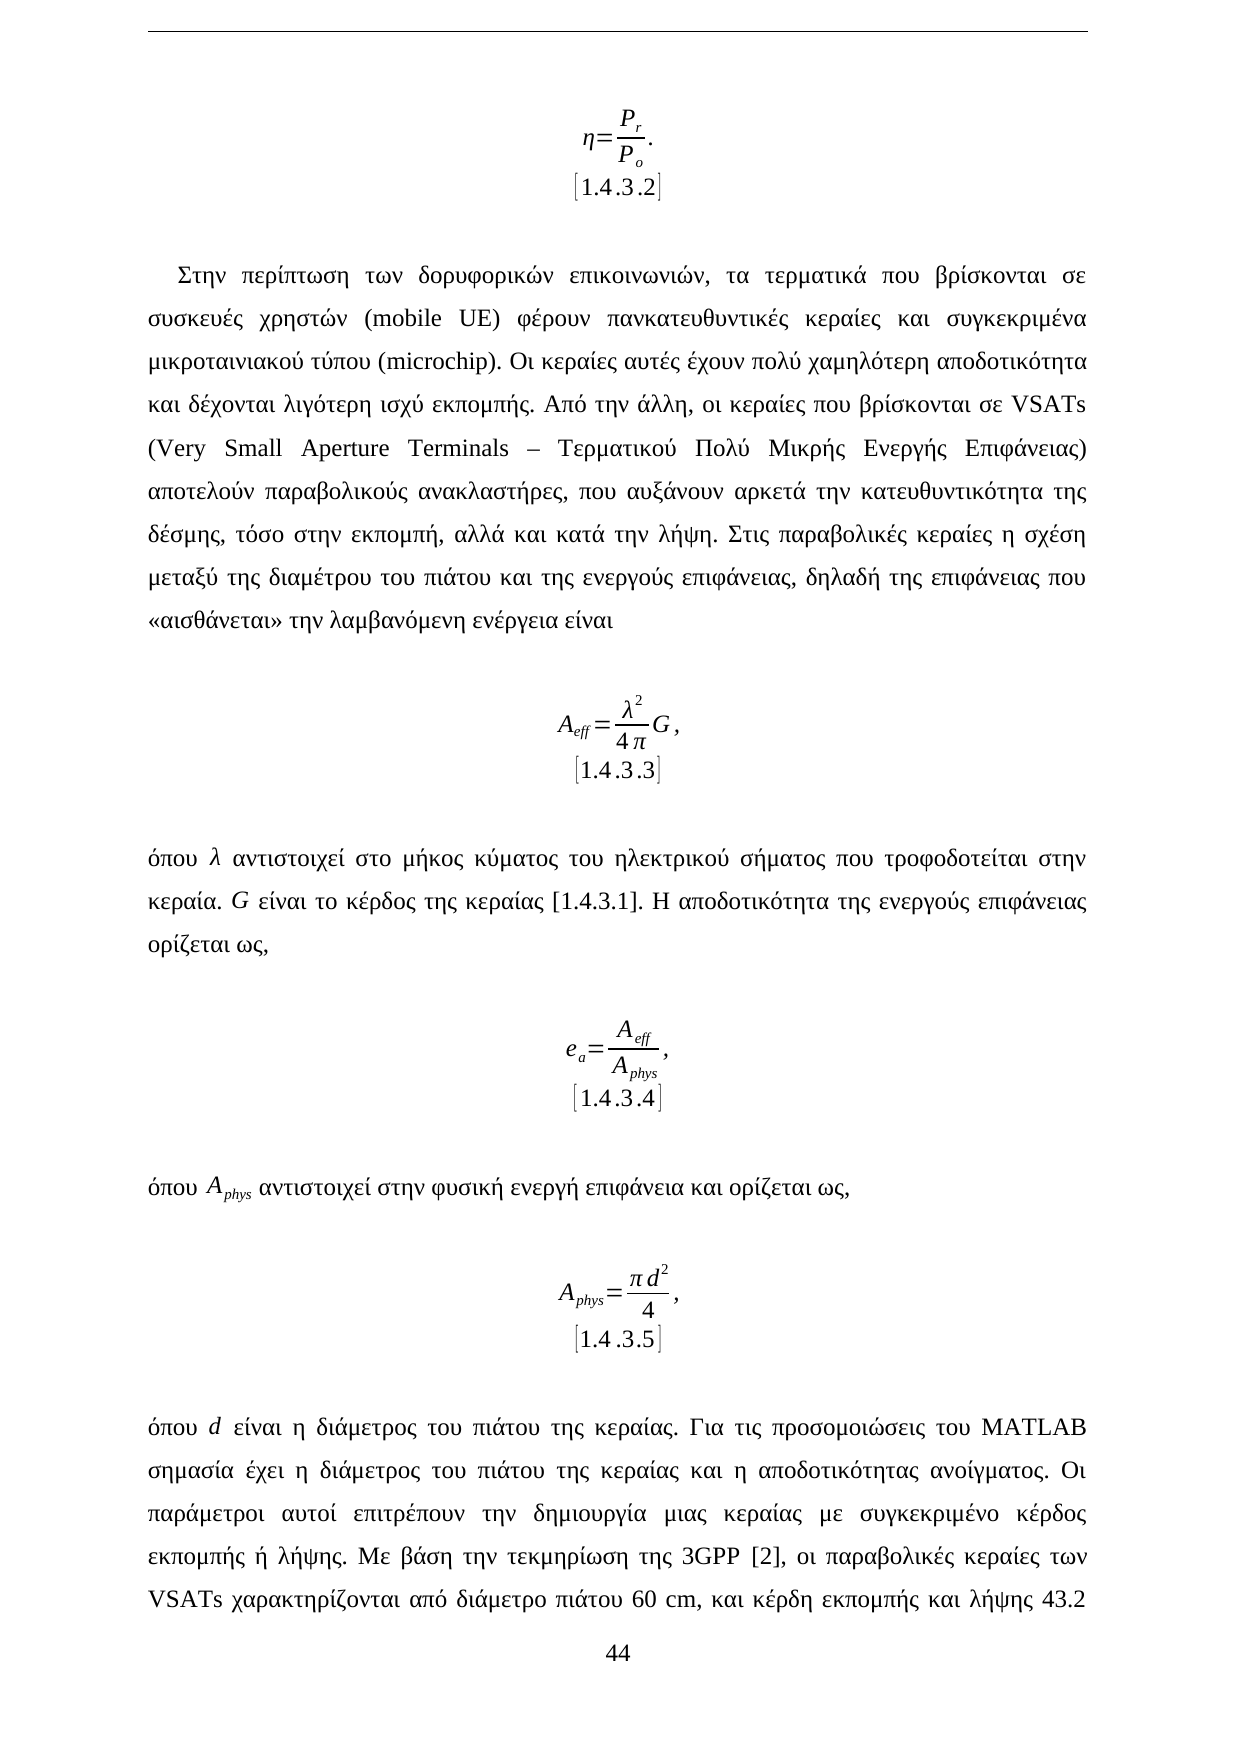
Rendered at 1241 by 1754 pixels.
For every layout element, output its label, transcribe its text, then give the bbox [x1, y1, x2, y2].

text Στην περίπτωση των δορυφορικών επικοινωνιών, τα τερματικά που βρίσκονται σε συσκευές χρηστών (mobile UE) φέρουν πανκατευθυντικές κεραίες και συγκεκριμένα μικροταινιακού τύπου (microchip). Οι κεραίες αυτές έχουν πολύ χαμηλότερη αποδοτικότητα και δέχονται λιγότερη ισχύ εκπομπής. Από την άλλη, οι κεραίες που βρίσκονται σε VSATs (Very Small Aperture Terminals – Τερματικού Πολύ Μικρής Ενεργής Επιφάνειας) αποτελούν παραβολικούς ανακλαστήρες, που αυξάνουν αρκετά την κατευθυντικότητα της δέσμης, τόσο στην εκπομπή, αλλά και κατά την λήψη. Στις παραβολικές κεραίες η σχέση μεταξύ της διαμέτρου του πιάτου και της ενεργούς επιφάνειας, δηλαδή της επιφάνειας που «αισθάνεται» την λαμβανόμενη ενέργεια είναι [148, 260, 1088, 634]
text όπου αντιστοιχεί στο μήκος κύματος του ηλεκτρικού σήματος που τροφοδοτείται στην κεραία. είναι το κέρδος της κεραίας [1.4.3.1]. Η αποδοτικότητα της ενεργούς επιφάνειας ορίζεται ως, [148, 843, 1088, 958]
text όπου αντιστοιχεί στην φυσική ενεργή επιφάνεια και ορίζεται ως, [148, 1171, 1088, 1203]
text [148, 1412, 1088, 1613]
